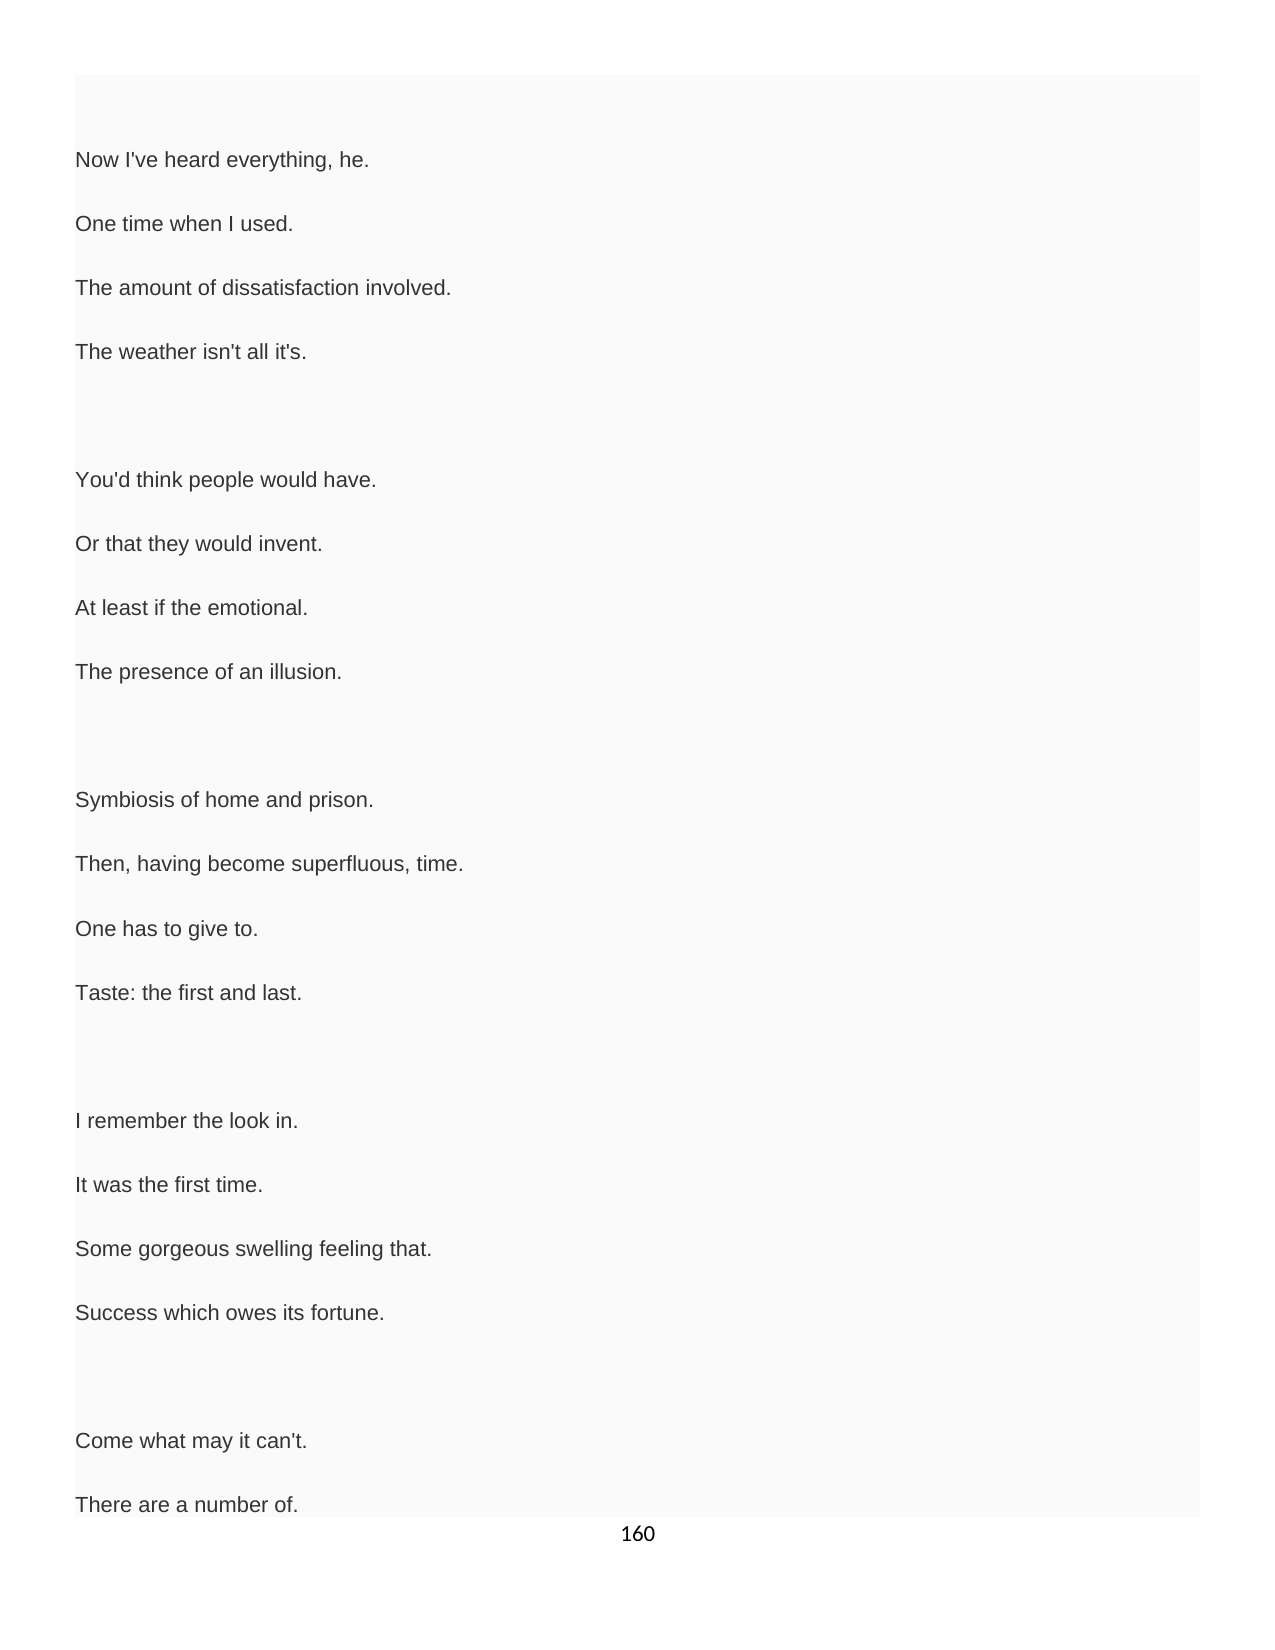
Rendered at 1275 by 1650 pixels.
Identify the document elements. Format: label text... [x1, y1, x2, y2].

text Come what may it can't. [75, 1420, 1200, 1453]
text The presence of an illusion. [75, 652, 1200, 684]
text The weather isn't all it's. [75, 331, 1200, 364]
text At least if the emotional. [75, 587, 1200, 620]
text You'd think people would have. [75, 459, 1200, 492]
text It was the first time. [75, 1164, 1200, 1197]
text I remember the look in. [75, 1100, 1200, 1133]
text One has to give to. [75, 908, 1200, 941]
text Success which owes its fortune. [75, 1292, 1200, 1325]
text There are a number of. [75, 1484, 1200, 1517]
text One time when I used. [75, 203, 1200, 236]
text Symbiosis of home and prison. [75, 780, 1200, 812]
text Some gorgeous swelling feeling that. [75, 1228, 1200, 1261]
text The amount of dissatisfaction involved. [75, 267, 1200, 300]
text Then, having become superfluous, time. [75, 844, 1200, 877]
text Or that they would invent. [75, 523, 1200, 556]
text Now I've heard everything, he. [75, 139, 1200, 172]
text Taste: the first and last. [75, 972, 1200, 1005]
